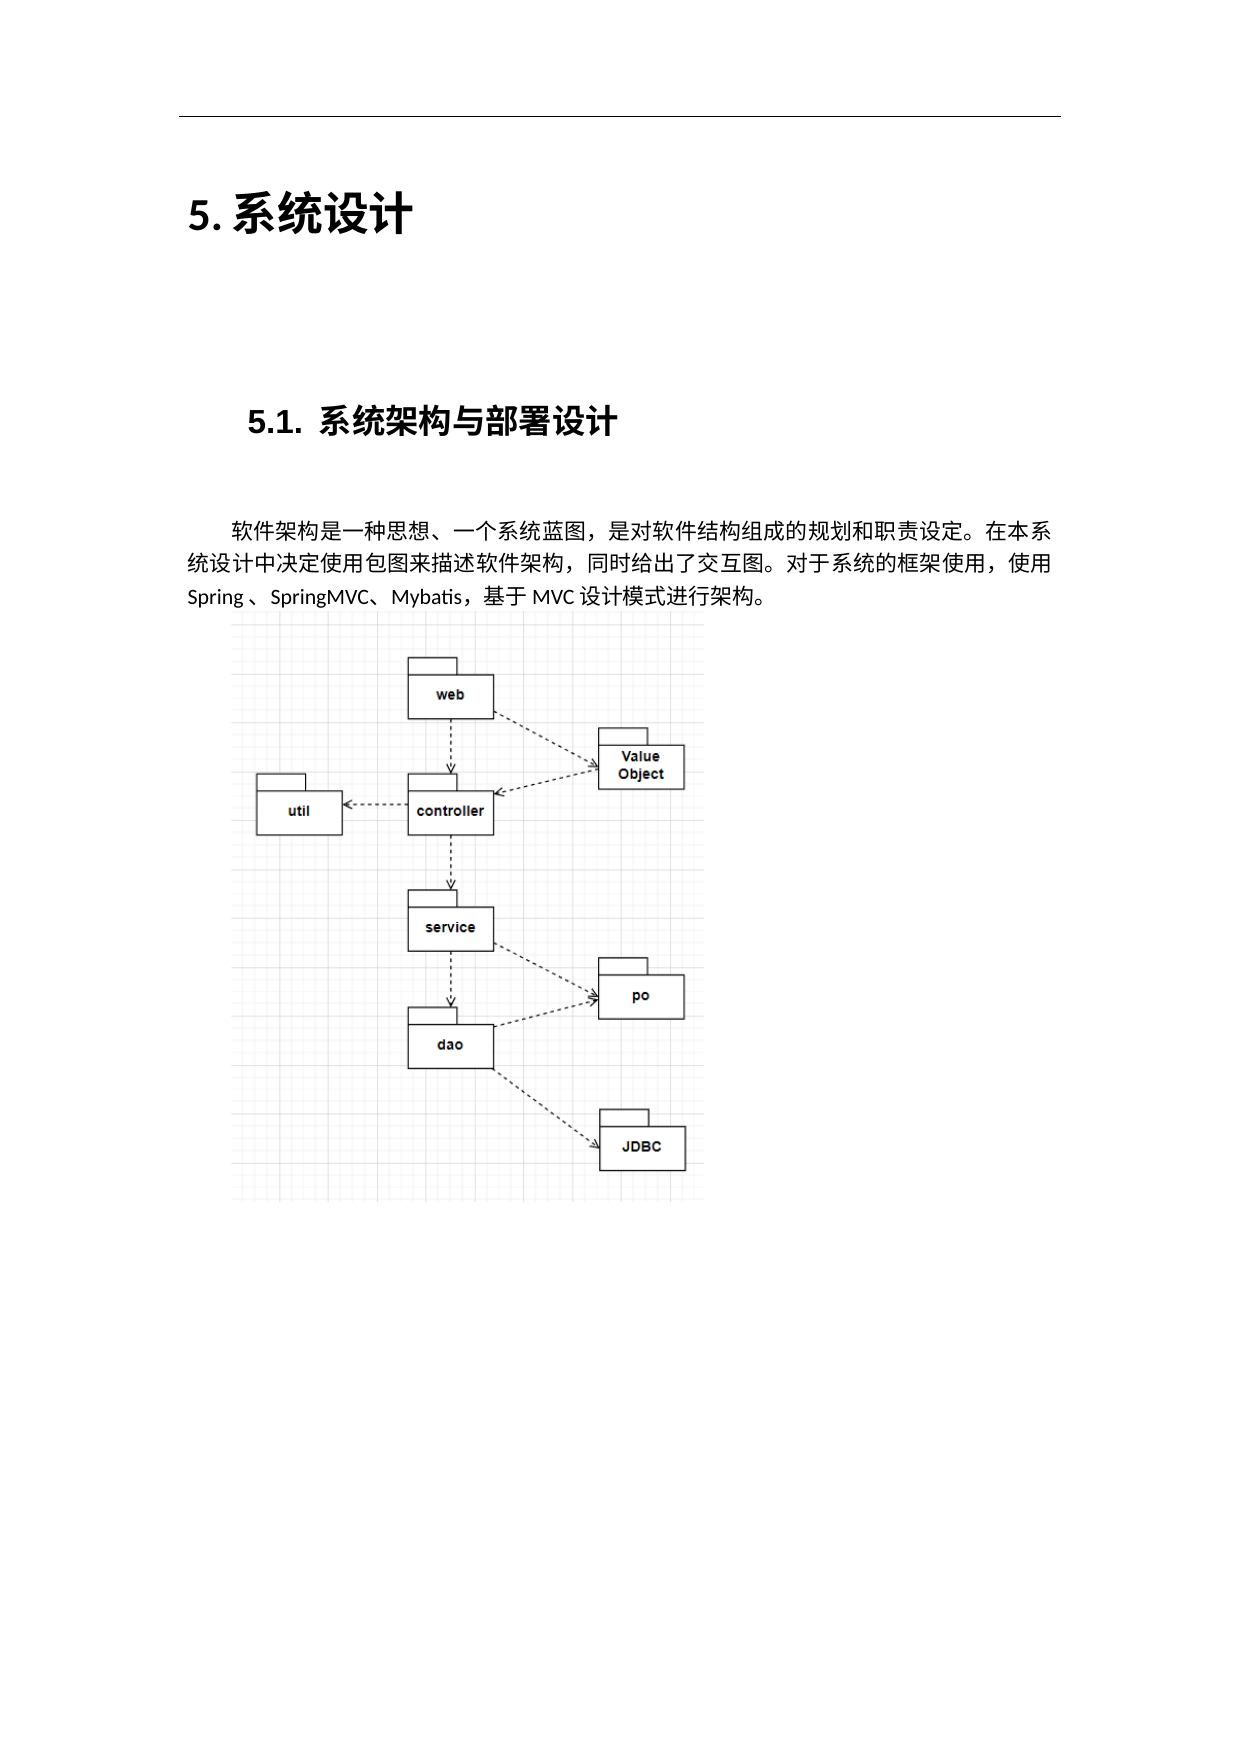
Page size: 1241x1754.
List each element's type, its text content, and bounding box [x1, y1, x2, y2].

text 软件架构是一种思想、一个系统蓝图，是对软件结构组成的规划和职责设定。在本系统设计中决定使用包图来描述软件架构，同时给出了交互图。对于系统的框架使用，使用Spring 、SpringMVC、Mybatis，基于MVC设计模式进行架构。 [187, 513, 1053, 611]
subtitle 系统架构与部署设计 [247, 387, 1053, 452]
picture [231, 611, 704, 1202]
subtitle 系统设计 [187, 162, 1053, 259]
